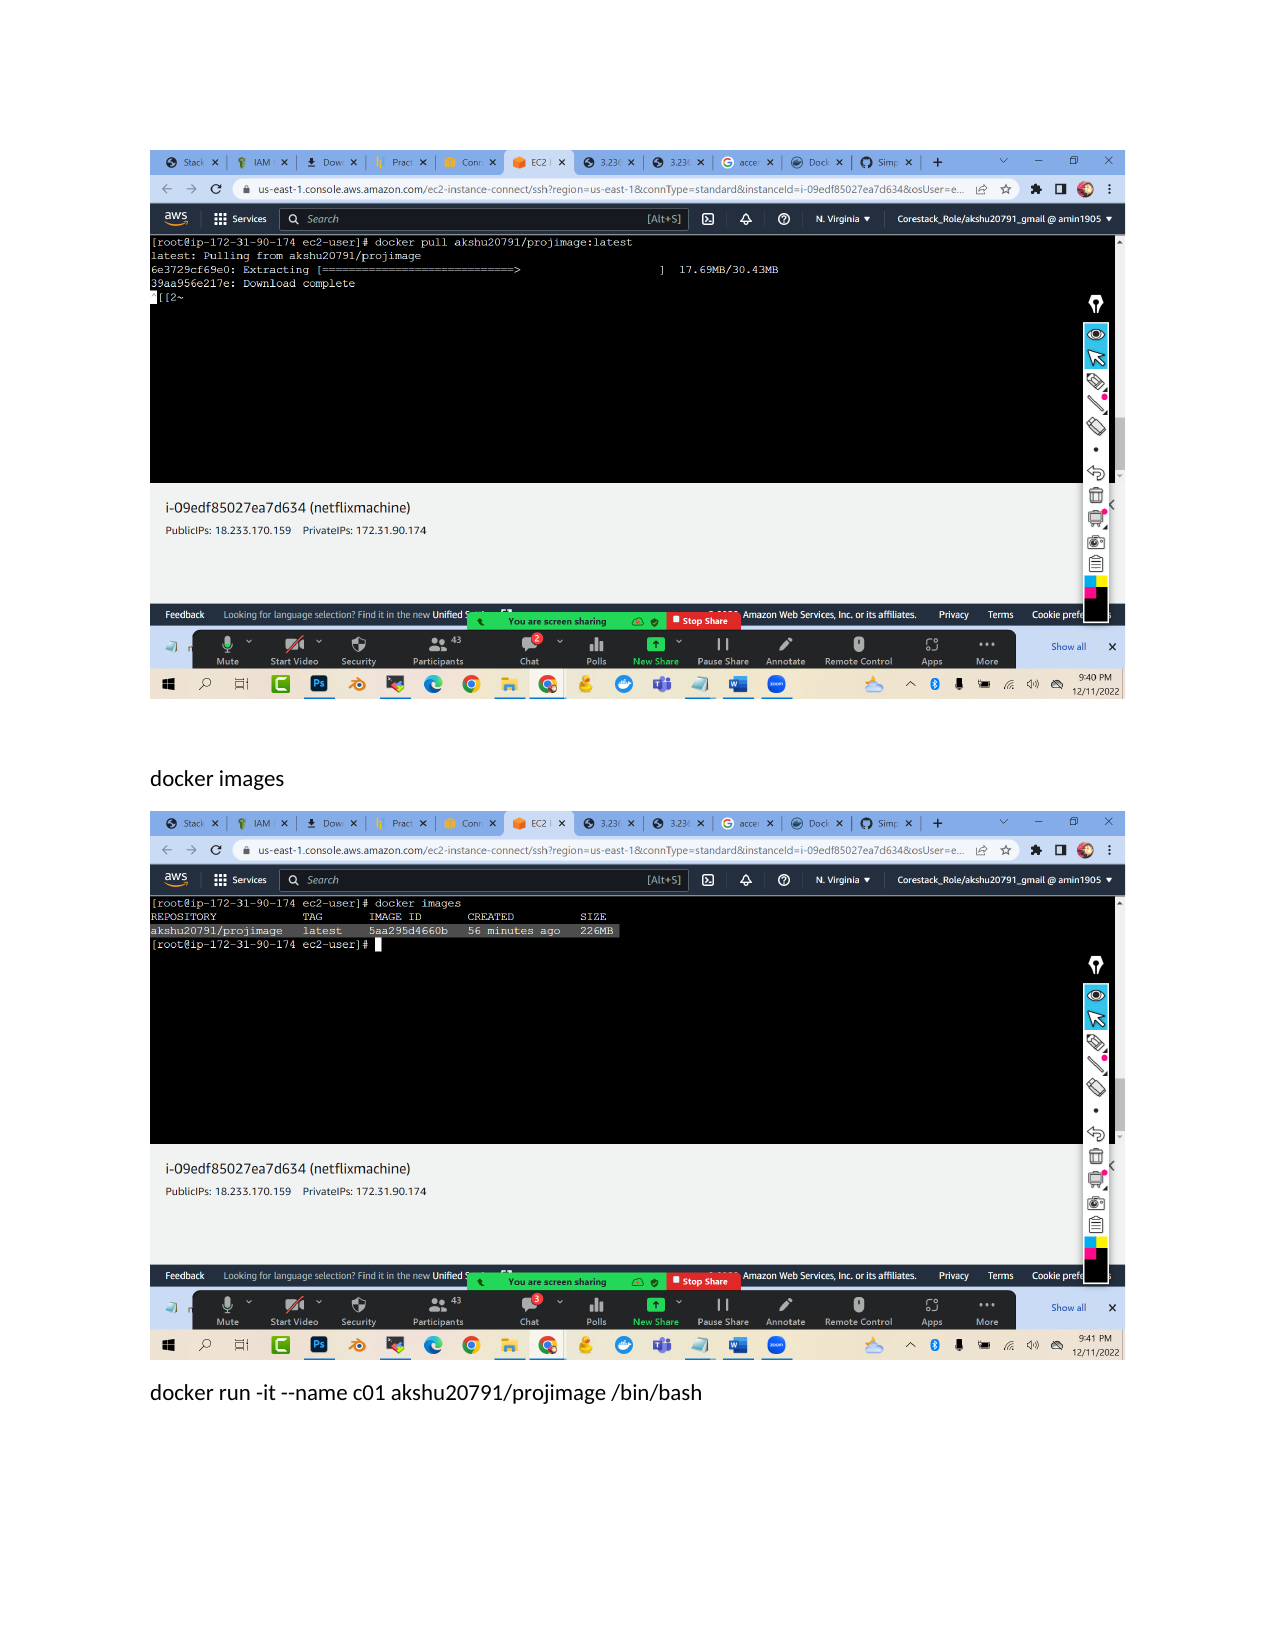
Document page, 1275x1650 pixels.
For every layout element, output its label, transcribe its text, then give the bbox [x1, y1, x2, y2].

picture [150, 150, 1125, 699]
text docker images [150, 764, 1125, 792]
picture [150, 811, 1125, 1360]
text docker run -it --name c01 akshu20791/projimage /bin/bash [150, 1378, 1125, 1406]
